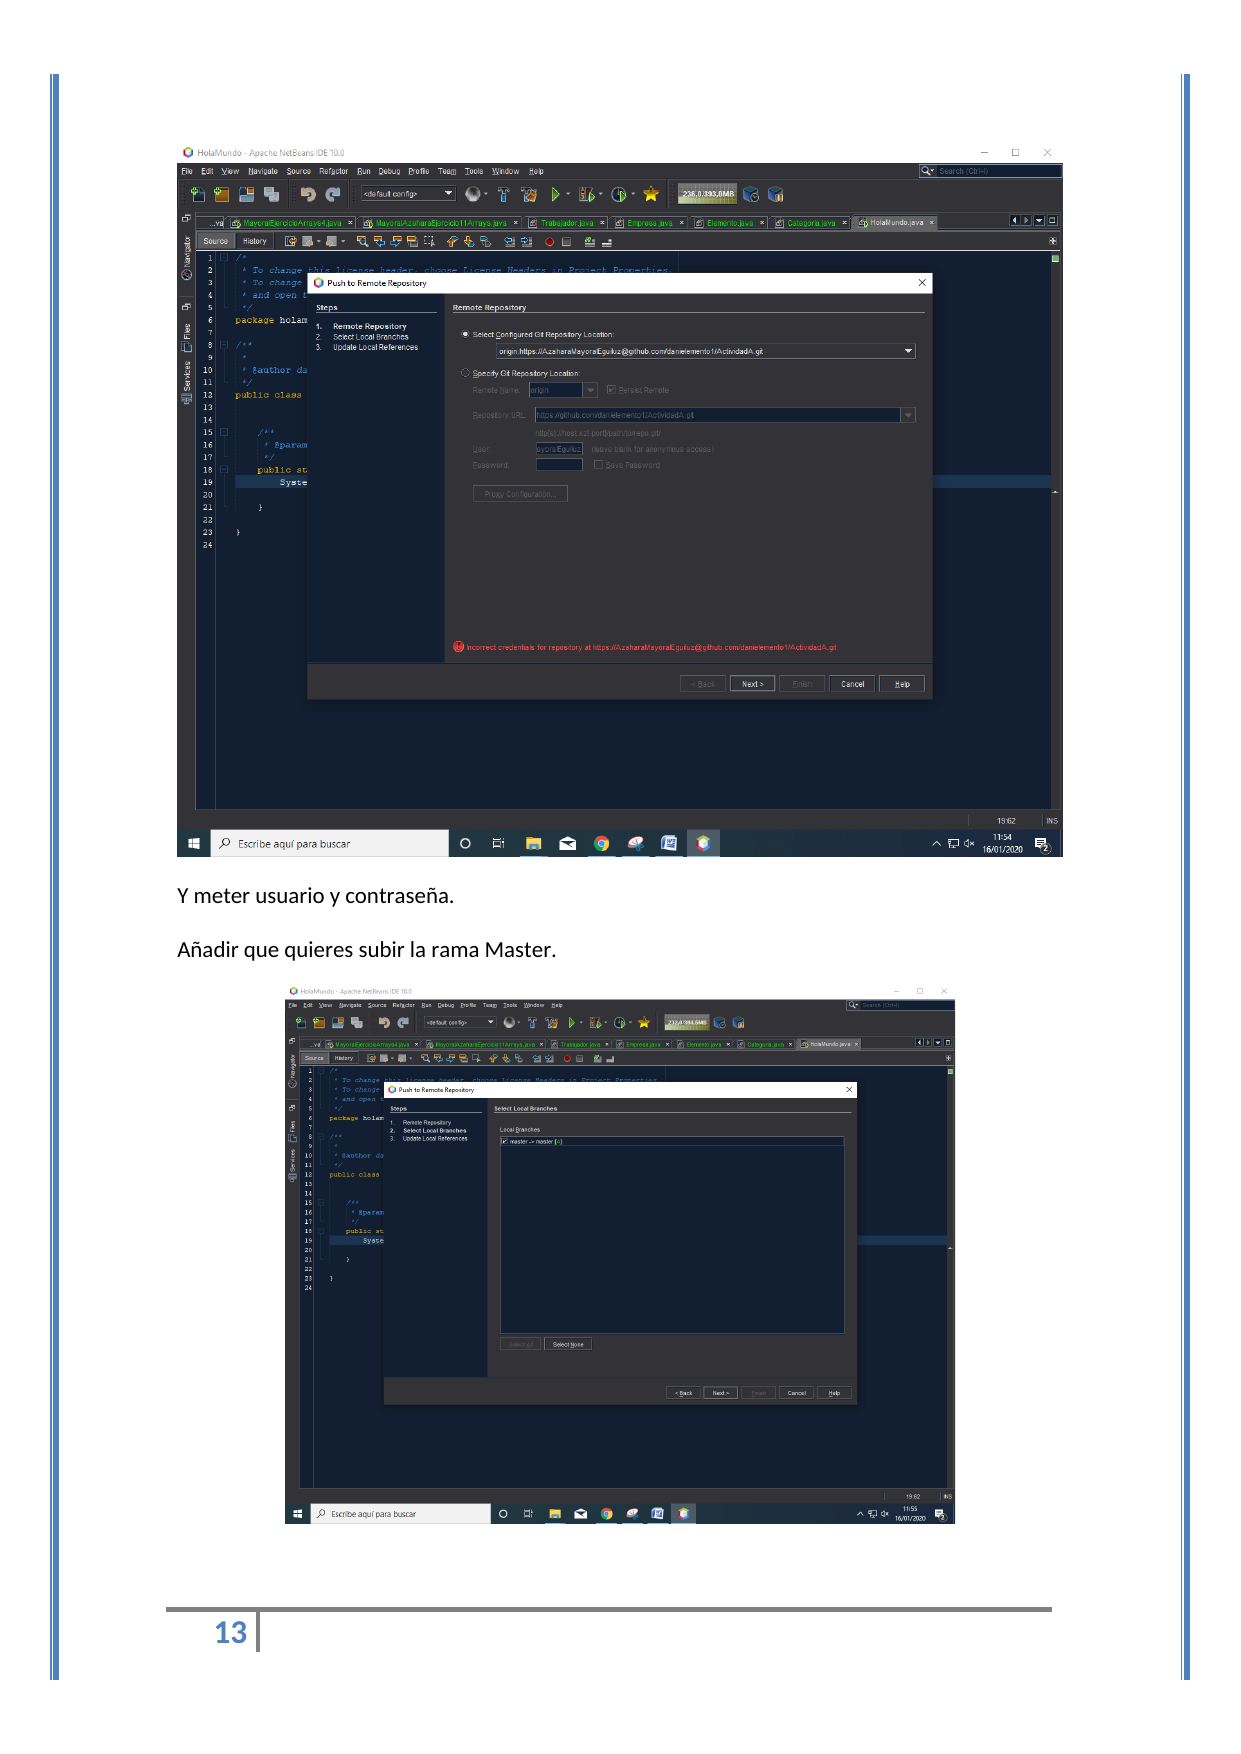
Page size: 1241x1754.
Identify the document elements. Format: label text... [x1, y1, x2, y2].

picture [285, 987, 955, 1524]
text Y meter usuario y contraseña. [177, 882, 1063, 910]
picture [177, 147, 1063, 857]
text Añadir que quieres subir la rama Master. [177, 935, 1063, 963]
